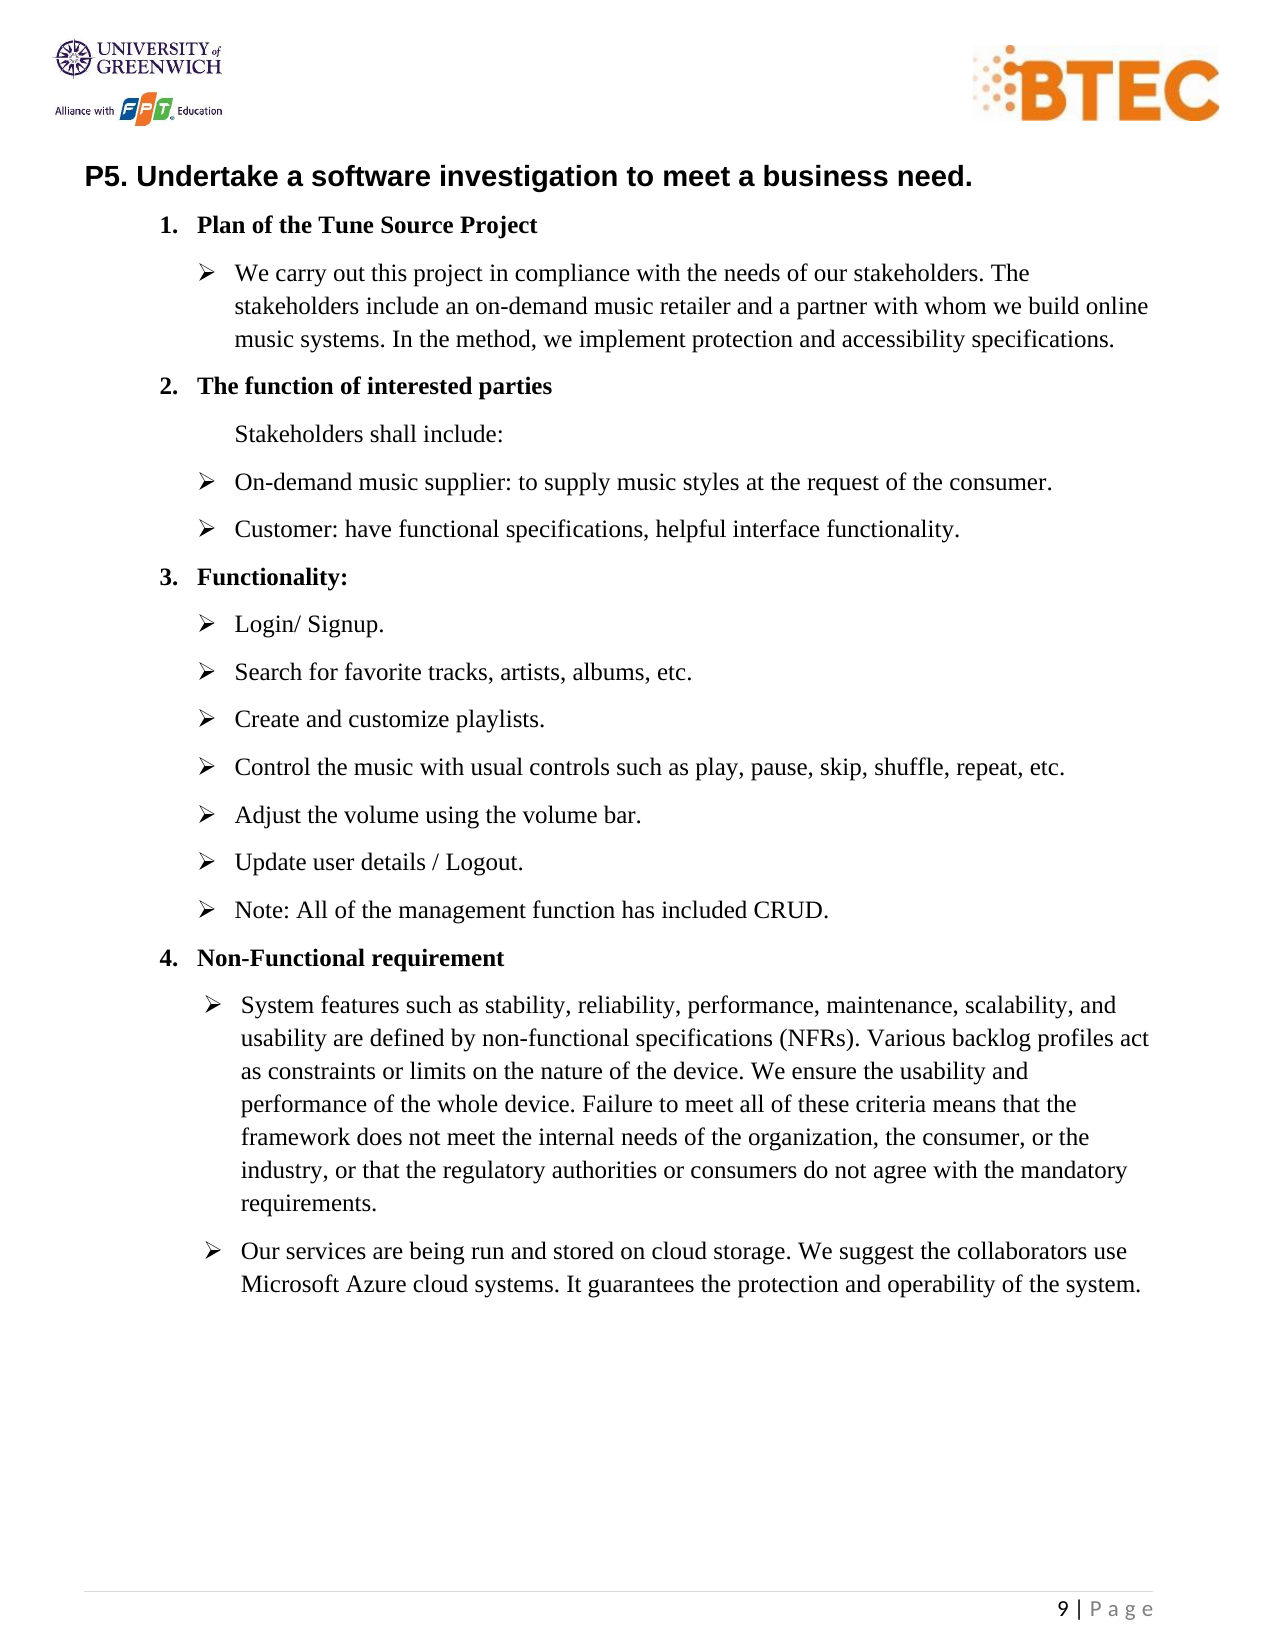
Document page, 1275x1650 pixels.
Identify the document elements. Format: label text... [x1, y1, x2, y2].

text Stakeholders shall include: [234, 419, 1153, 448]
list Control the music with usual controls such as play, pause, skip, shuffle, repeat, etc. [197, 752, 1153, 781]
list Create and customize playlists. [197, 704, 1153, 733]
list Plan of the Tune Source Project [159, 210, 1153, 239]
list On-demand music supplier: to supply music styles at the request of the consumer. [197, 467, 1153, 495]
list The function of interested parties [159, 371, 1153, 400]
list Note: All of the management function has included CRUD. [197, 895, 1153, 924]
list Update user details / Logout. [197, 847, 1153, 876]
list Non-Functional requirement [159, 943, 1153, 971]
list Functionality: [159, 562, 1153, 591]
list Adjust the volume using the volume bar. [197, 800, 1153, 828]
list Login/ Signup. [197, 609, 1153, 638]
list Customer: have functional specifications, helpful interface functionality. [197, 514, 1153, 543]
list We carry out this project in compliance with the needs of our stakeholders. The stakeholders include an on-demand music retailer and a partner with whom we build online music systems. In the method, we implement protection and accessibility specifications. [197, 258, 1153, 352]
list Search for favorite tracks, artists, albums, etc. [197, 657, 1153, 686]
list System features such as stability, reliability, performance, maintenance, scalability, and usability are defined by non-functional specifications (NFRs). Various backlog profiles act as constraints or limits on the nature of the device. We ensure the usability and performance of the whole device. Failure to meet all of these criteria means that the framework does not meet the internal needs of the organization, the consumer, or the industry, or that the regulatory authorities or consumers do not agree with the mandatory requirements. [203, 990, 1153, 1217]
picture [41, 25, 234, 137]
picture [972, 45, 1220, 121]
list Our services are being run and stored on cloud storage. We suggest the collaborators use Microsoft Azure cloud systems. It guarantees the protection and operability of the system. [203, 1236, 1153, 1298]
subtitle P5. Undertake a software investigation to meet a business need. [84, 159, 1153, 193]
